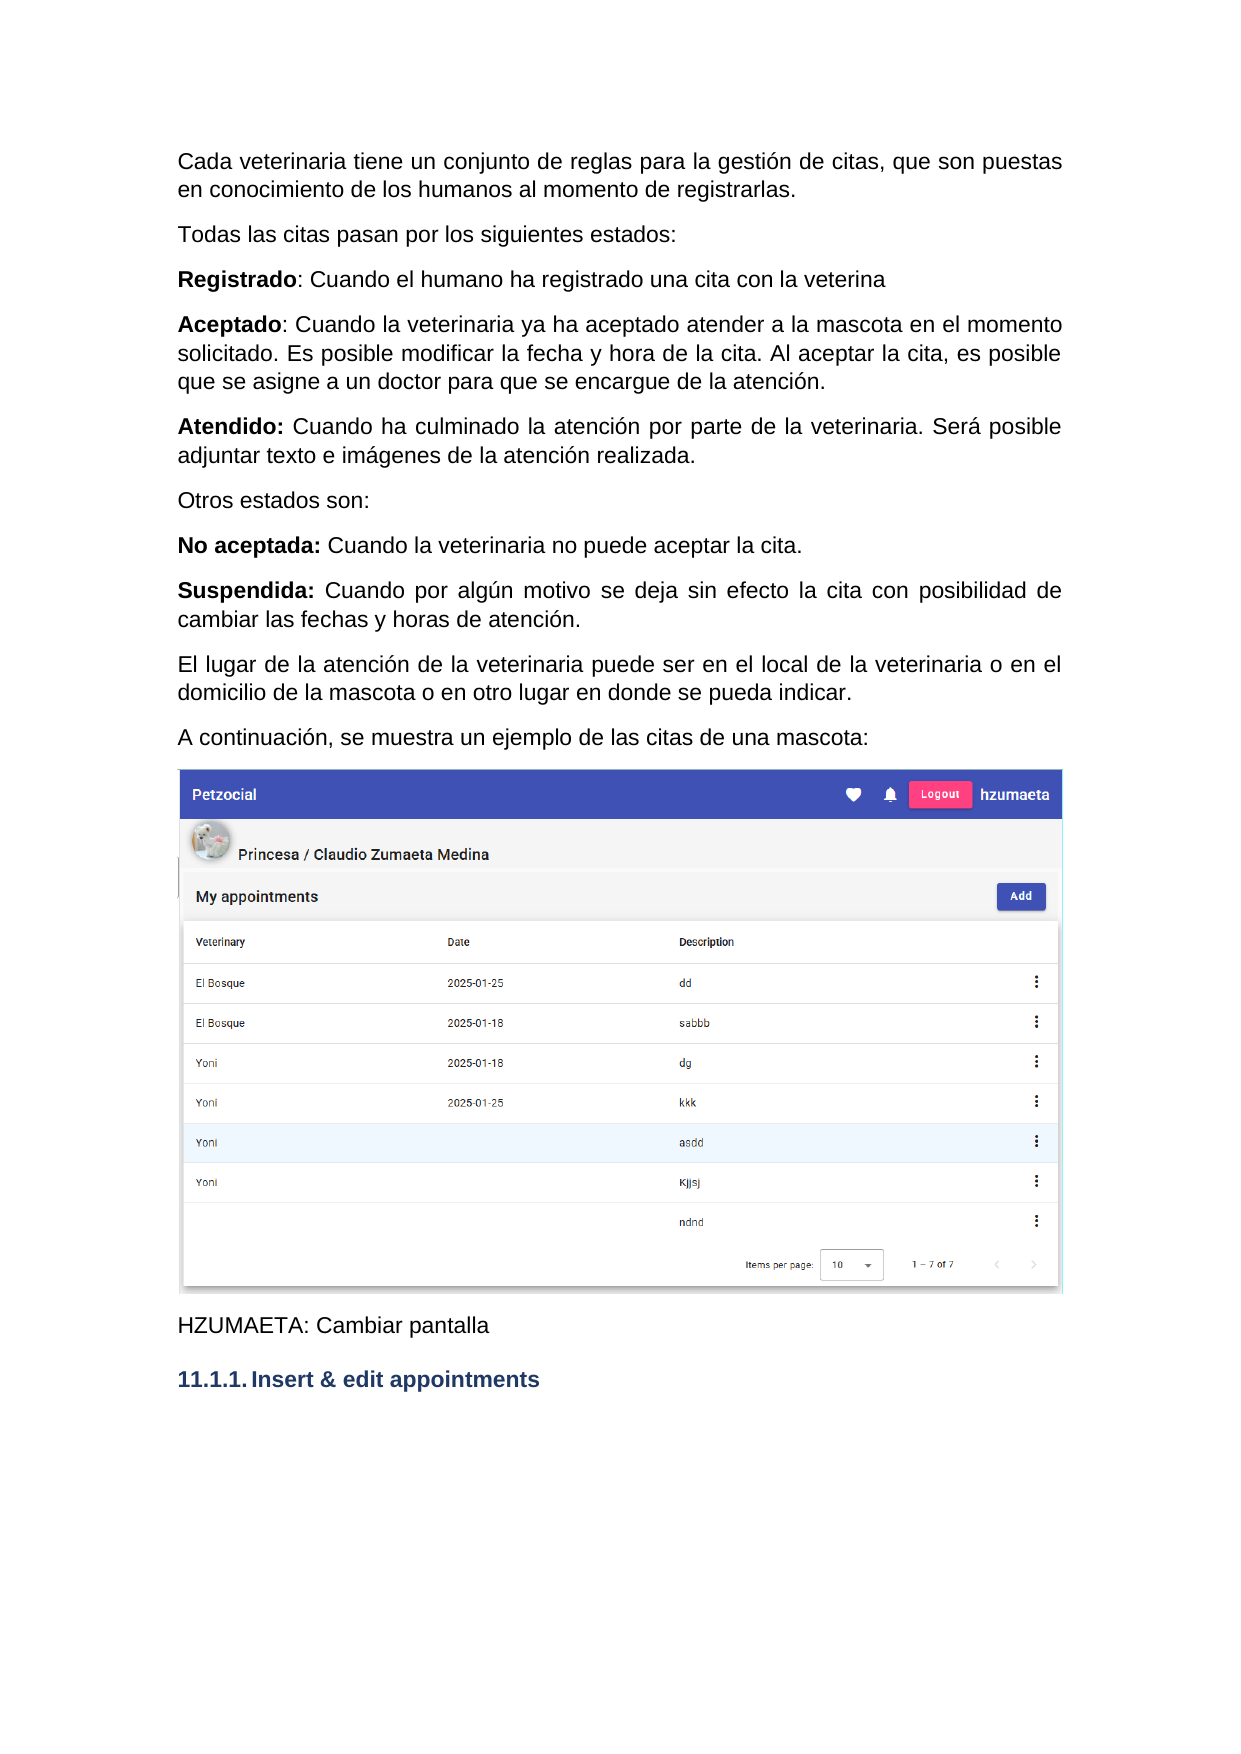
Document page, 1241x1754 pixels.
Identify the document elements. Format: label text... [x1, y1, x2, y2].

text No aceptada: Cuando la veterinaria no puede aceptar la cita. [177, 532, 1063, 558]
text Otros estados son: [177, 487, 1063, 513]
text A continuación, se muestra un ejemplo de las citas de una mascota: [177, 724, 1063, 751]
text HZUMAETA: Cambiar pantalla [177, 1312, 1063, 1339]
text Todas las citas pasan por los siguientes estados: [177, 221, 1063, 247]
text Cada veterinaria tiene un conjunto de reglas para la gestión de citas, que son puestas en conocimiento de los humanos al momento de registrarlas. [177, 148, 1063, 202]
subtitle Insert & edit appointments [177, 1366, 1063, 1392]
text Aceptado: Cuando la veterinaria ya ha aceptado atender a la mascota en el momento solicitado. Es posible modificar la fecha y hora de la cita. Al aceptar la cita, es posible que se asigne a un doctor para que se encargue de la atención. [177, 311, 1063, 394]
text Registrado: Cuando el humano ha registrado una cita con la veterina [177, 266, 1063, 293]
text Suspendida: Cuando por algún motivo se deja sin efecto la cita con posibilidad de cambiar las fechas y horas de atención. [177, 577, 1063, 632]
picture [177, 769, 1063, 1294]
text Atendido: Cuando ha culminado la atención por parte de la veterinaria. Será posible adjuntar texto e imágenes de la atención realizada. [177, 413, 1063, 468]
text El lugar de la atención de la veterinaria puede ser en el local de la veterinaria o en el domicilio de la mascota o en otro lugar en donde se pueda indicar. [177, 651, 1063, 705]
